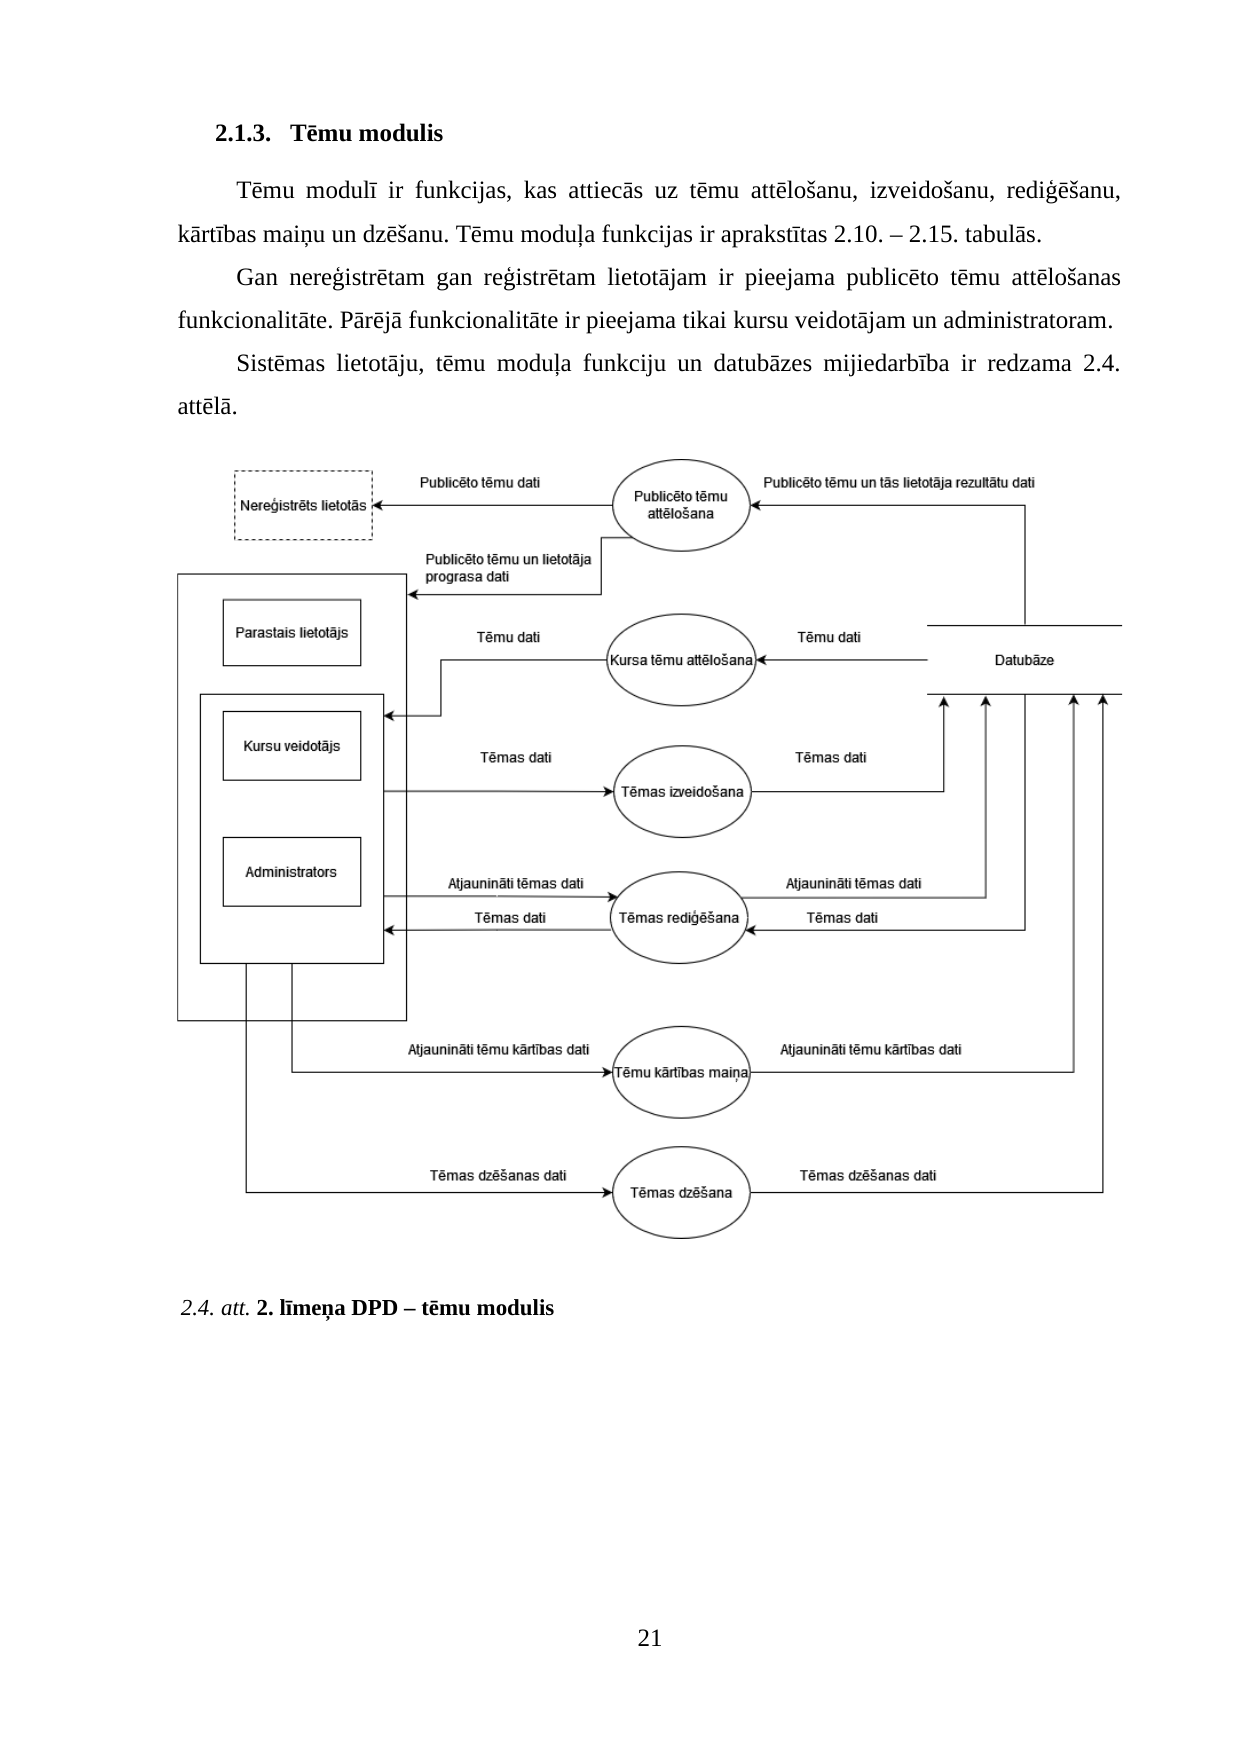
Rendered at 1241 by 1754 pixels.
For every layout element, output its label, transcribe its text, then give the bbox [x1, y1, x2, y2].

text Gan nereģistrētam gan reģistrētam lietotājam ir pieejama publicēto tēmu attēlošanas funkcionalitāte. Pārējā funkcionalitāte ir pieejama tikai kursu veidotājam un administratoram. [177, 262, 1122, 334]
text Tēmu modulī ir funkcijas, kas attiecās uz tēmu attēlošanu, izveidošanu, rediģēšanu, kārtības maiņu un dzēšanu. Tēmu moduļa funkcijas ir aprakstītas 2.10. – 2.15. tabulās. [177, 176, 1122, 247]
subtitle Tēmu modulis [215, 118, 1122, 147]
picture [177, 459, 1123, 1239]
text Sistēmas lietotāju, tēmu moduļa funkciju un datubāzes mijiedarbība ir redzama 2.4. attēlā. [177, 348, 1122, 420]
